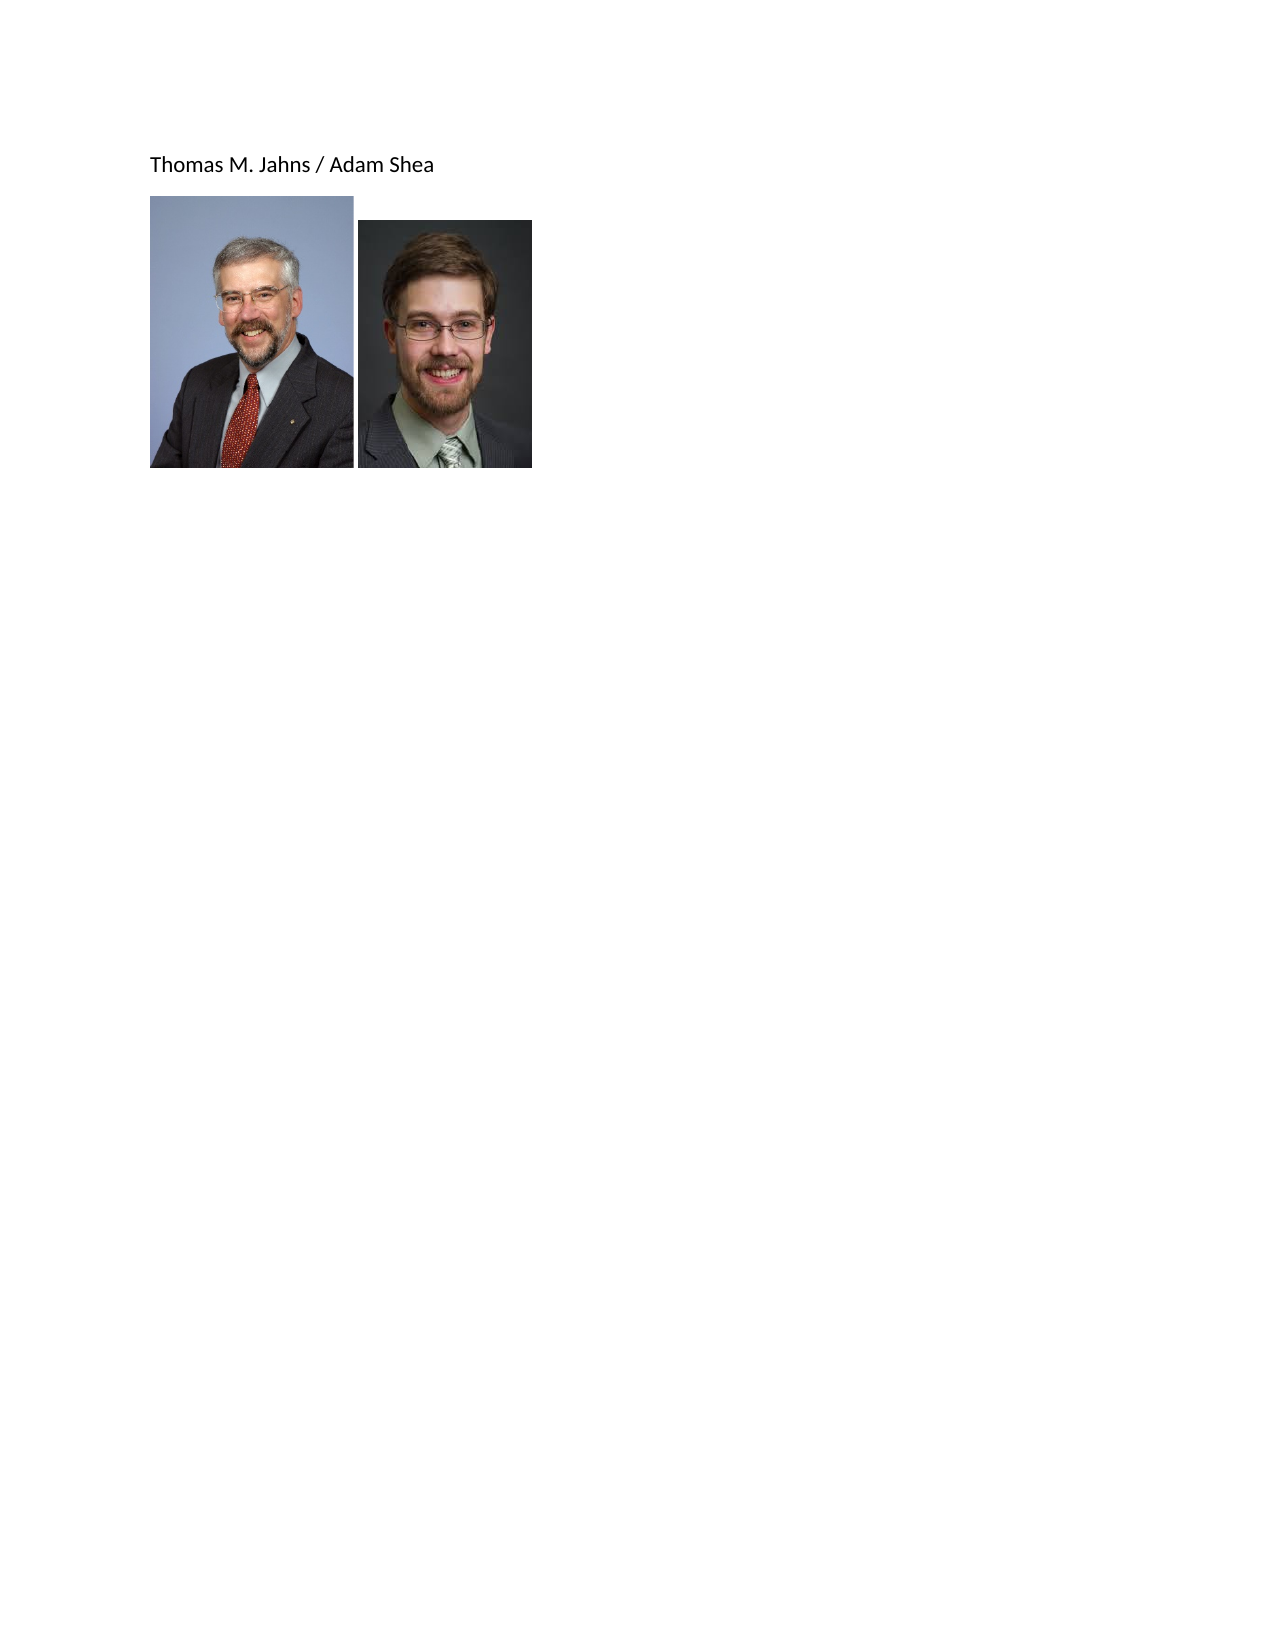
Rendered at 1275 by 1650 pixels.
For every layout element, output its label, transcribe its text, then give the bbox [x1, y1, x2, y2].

text Thomas M. Jahns / Adam Shea [150, 150, 1125, 178]
picture [150, 196, 354, 468]
picture [358, 220, 532, 468]
